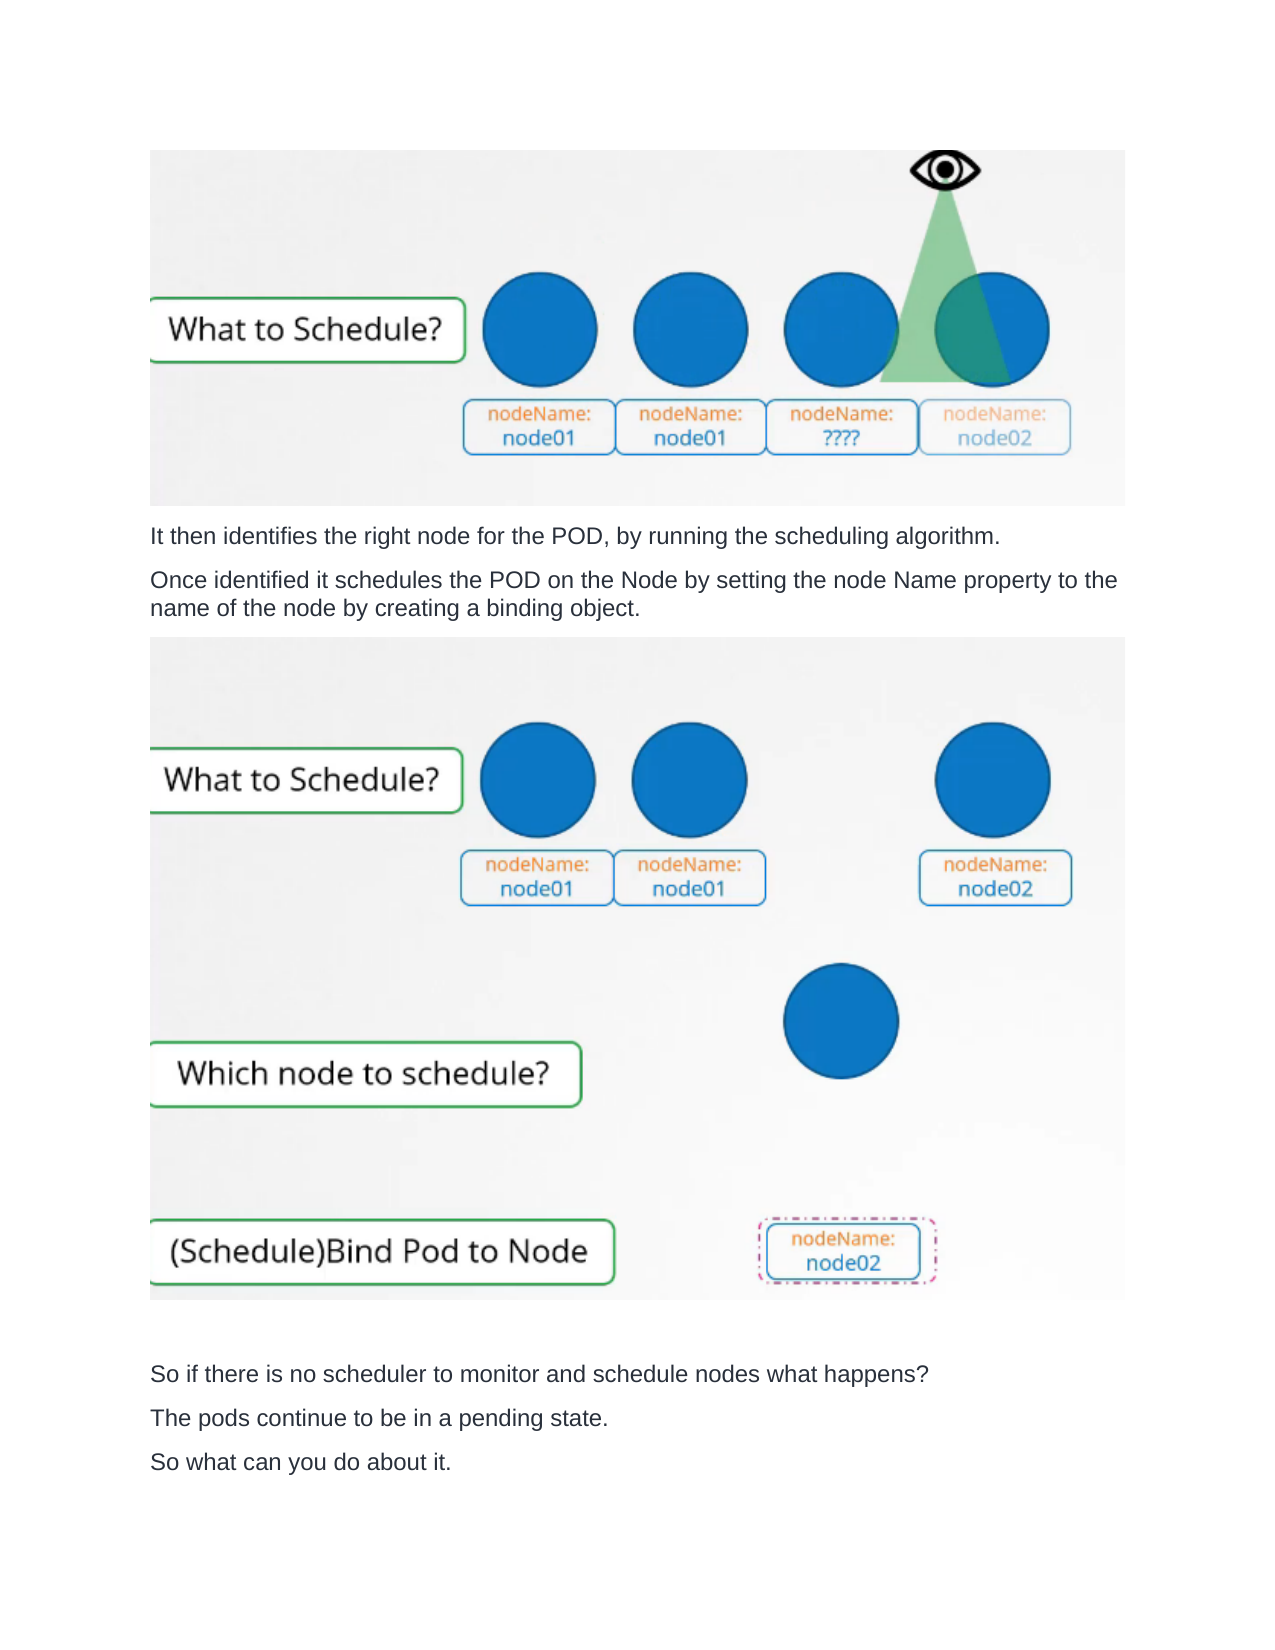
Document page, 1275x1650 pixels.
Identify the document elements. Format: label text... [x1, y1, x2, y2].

text Once identified it schedules the POD on the Node by setting the node Name property to the name of the node by creating a binding object. [150, 566, 1125, 621]
picture [150, 637, 1125, 1300]
picture [150, 150, 1125, 506]
text It then identifies the right node for the POD, by running the scheduling algorithm. [150, 522, 1125, 549]
text The pods continue to be in a pending state. [150, 1404, 1125, 1431]
text So what can you do about it. [150, 1448, 1125, 1475]
text So if there is no scheduler to monitor and schedule nodes what happens? [150, 1360, 1125, 1387]
